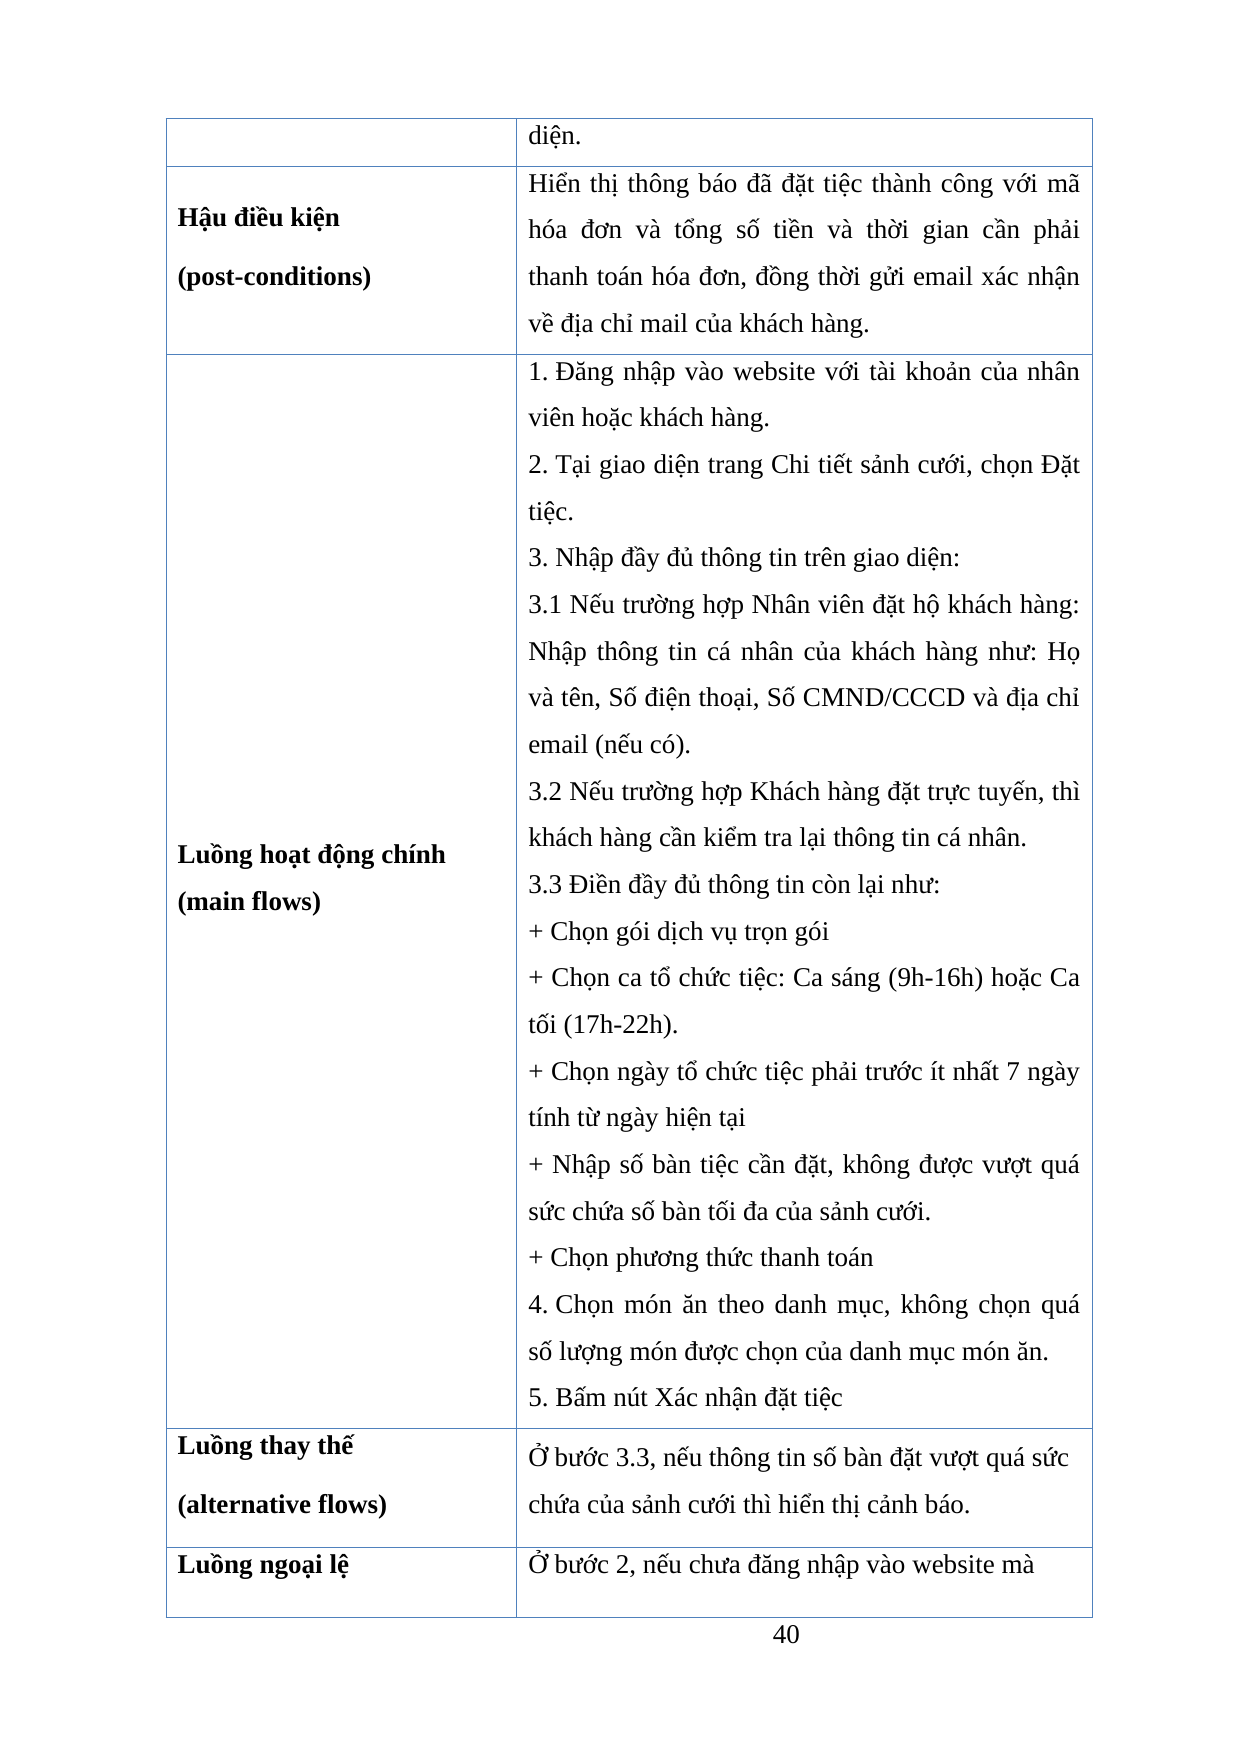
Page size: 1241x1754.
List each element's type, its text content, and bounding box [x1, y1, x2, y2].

table_cell Luồng hoạt động chính (main flows) [167, 355, 516, 1428]
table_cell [167, 1548, 516, 1617]
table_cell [167, 119, 516, 166]
table_cell Hiển thị thông báo đã đặt tiệc thành công với mã hóa đơn và tổng số tiền và thời gian cần phải thanh toán hóa đơn, đồng thời gửi email xác nhận về địa chỉ mail của khách hàng. [517, 167, 1092, 353]
table_cell Đăng nhập vào website với tài khoản của nhân viên hoặc khách hàng. Tại giao diện trang Chi tiết sảnh cưới, chọn Đặt tiệc. Nhập đầy đủ thông tin trên giao diện: 3.1 Nếu trường hợp Nhân viên đặt hộ khách hàng: Nhập thông tin cá nhân của khách hàng như: Họ và tên, Số điện thoại, Số CMND/CCCD và địa chỉ email (nếu có). 3.2 Nếu trường hợp Khách hàng đặt trực tuyến, thì khách hàng cần kiểm tra lại thông tin cá nhân. 3.3 Điền đầy đủ thông tin còn lại như: + Chọn gói dịch vụ trọn gói + Chọn ca tổ chức tiệc: Ca sáng (9h-16h) hoặc Ca tối (17h-22h). + Chọn ngày tổ chức tiệc phải trước ít nhất 7 ngày tính từ ngày hiện tại + Nhập số bàn tiệc cần đặt, không được vượt quá sức chứa số bàn tối đa của sảnh cưới. + Chọn phương thức thanh toán Chọn món ăn theo danh mục, không chọn quá số lượng món được chọn của danh mục món ăn. Bấm nút Xác nhận đặt tiệc [517, 355, 1092, 1428]
table_cell Hậu điều kiện (post-conditions) [167, 167, 516, 353]
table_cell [517, 119, 1092, 166]
table_cell Luồng thay thế (alternative flows) [167, 1429, 516, 1547]
table_cell Ở bước 3.3, nếu thông tin số bàn đặt vượt quá sức chứa của sảnh cưới thì hiển thị cảnh báo. [517, 1429, 1092, 1547]
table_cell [517, 1548, 1092, 1617]
